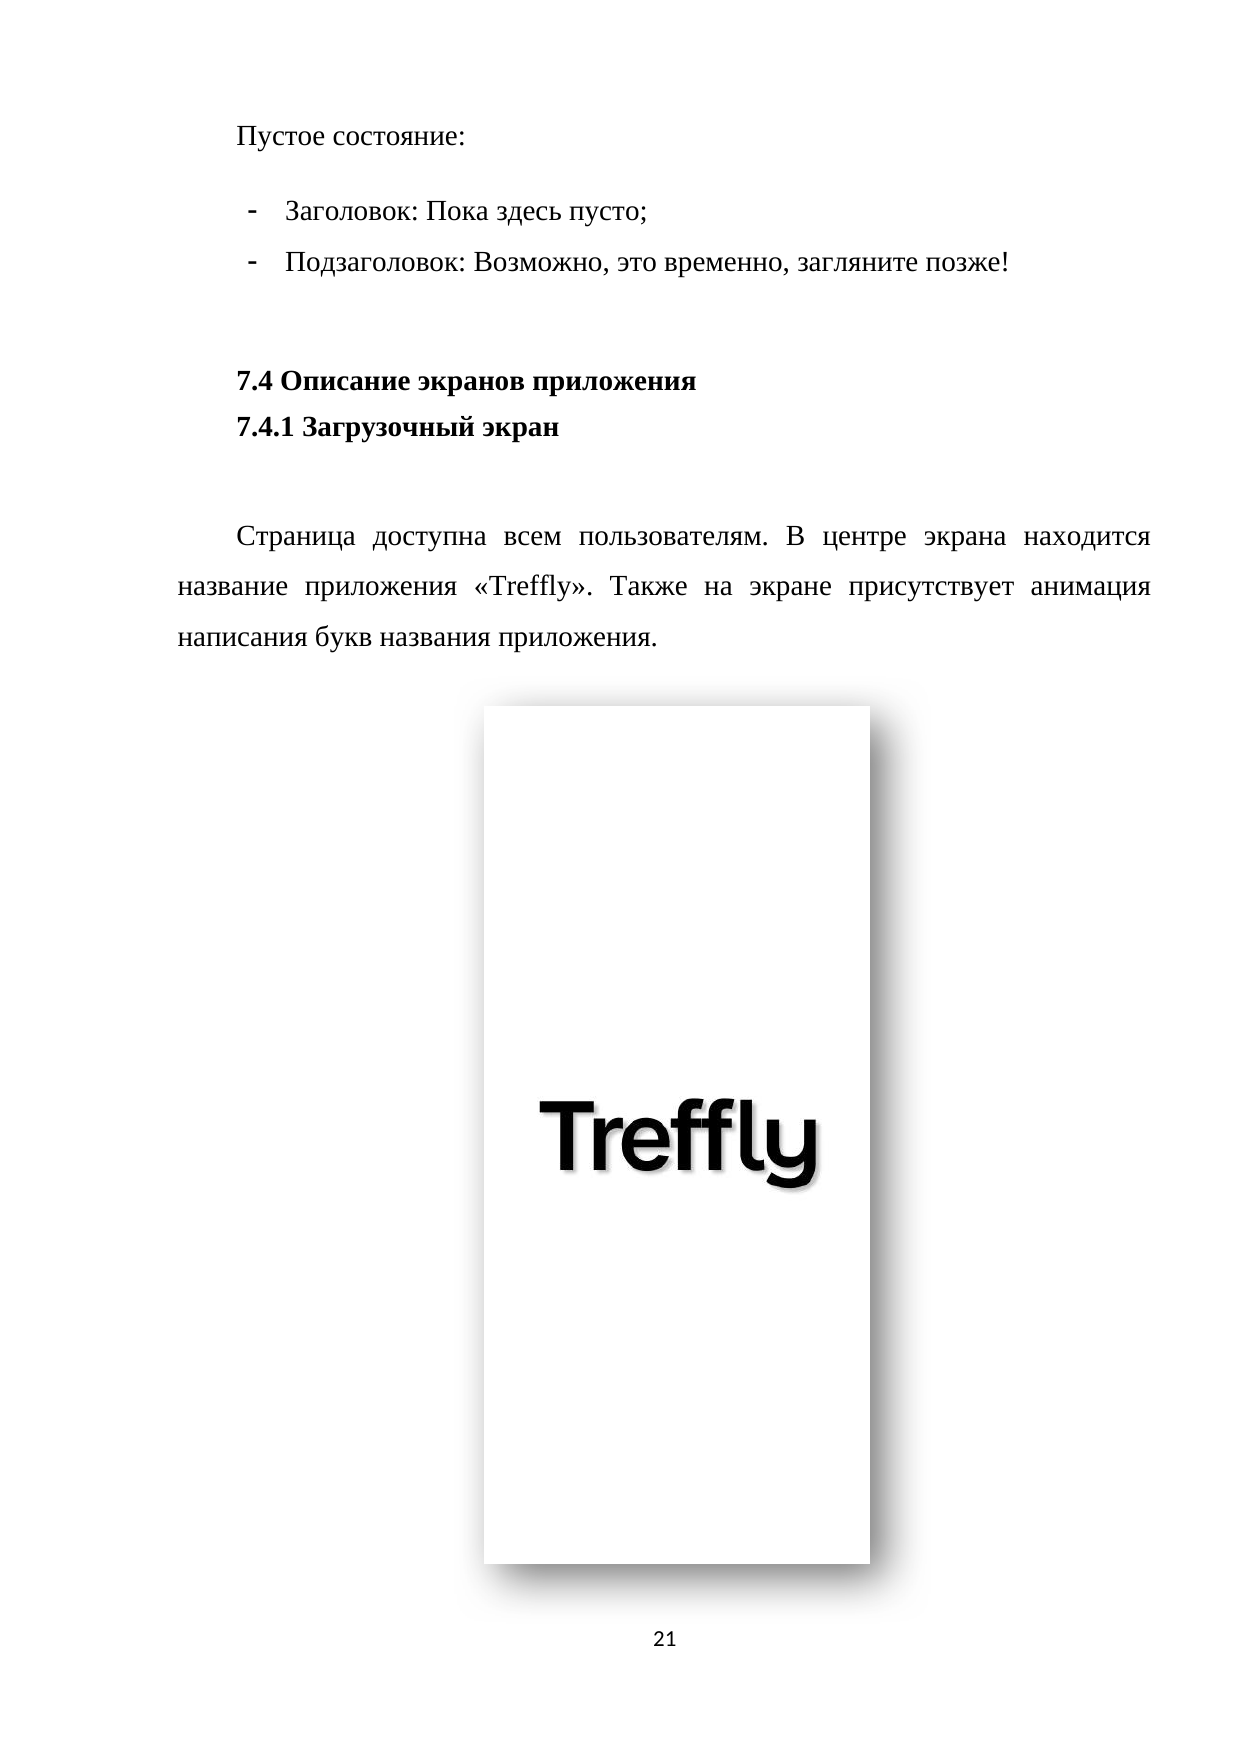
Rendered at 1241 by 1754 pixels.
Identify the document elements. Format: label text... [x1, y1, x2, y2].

list 7.4 Описание экранов приложения [177, 363, 1152, 397]
picture [484, 706, 870, 1564]
text Страница доступна всем пользователям. В центре экрана находится название приложения «Treffly». Также на экране присутствует анимация написания букв названия приложения. [177, 518, 1152, 652]
text Пустое состояние: [177, 118, 1152, 152]
list Заголовок: Пока здесь пусто; [247, 193, 1152, 227]
list 7.4.1 Загрузочный экран [177, 409, 1152, 443]
list Подзаголовок: Возможно, это временно, загляните позже! [247, 244, 1152, 277]
